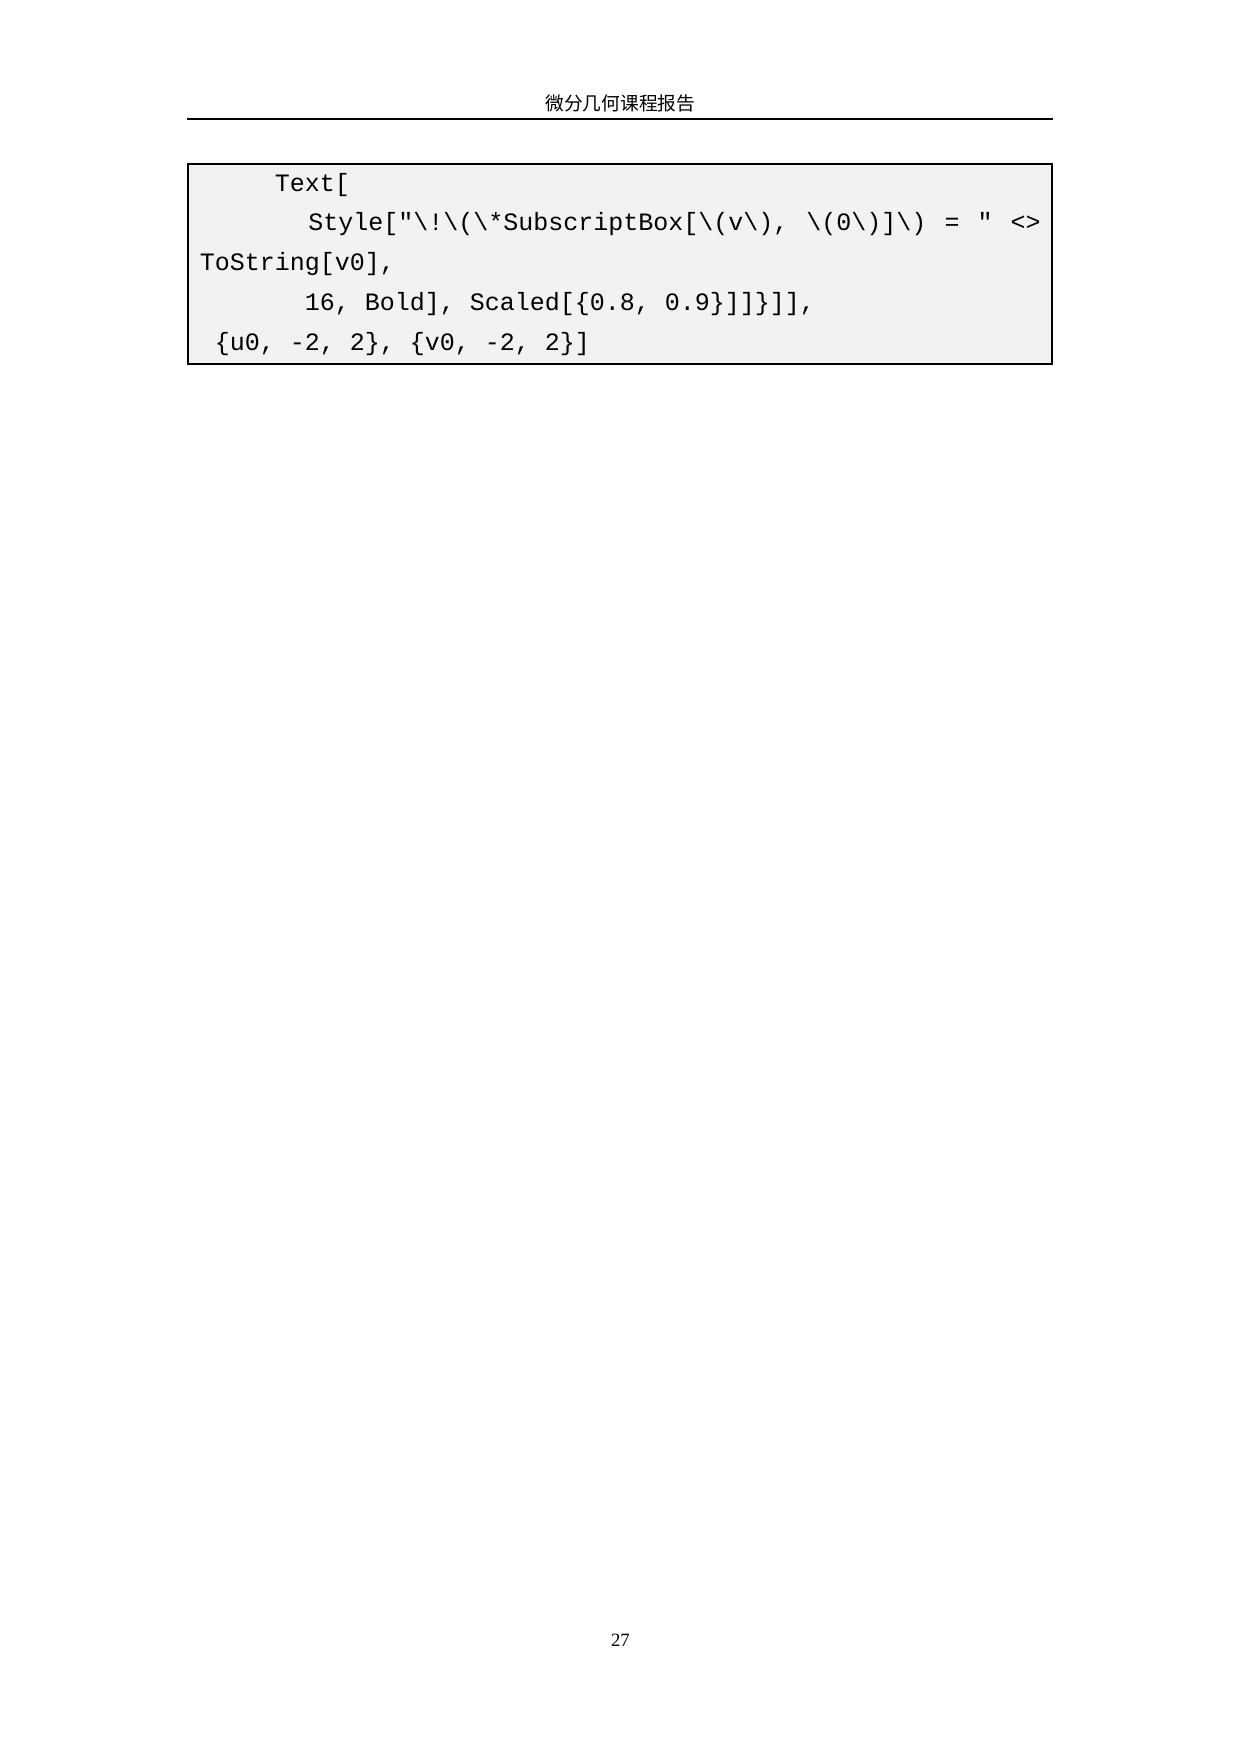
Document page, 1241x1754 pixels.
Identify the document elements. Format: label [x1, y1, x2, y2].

table_header [189, 165, 1051, 363]
